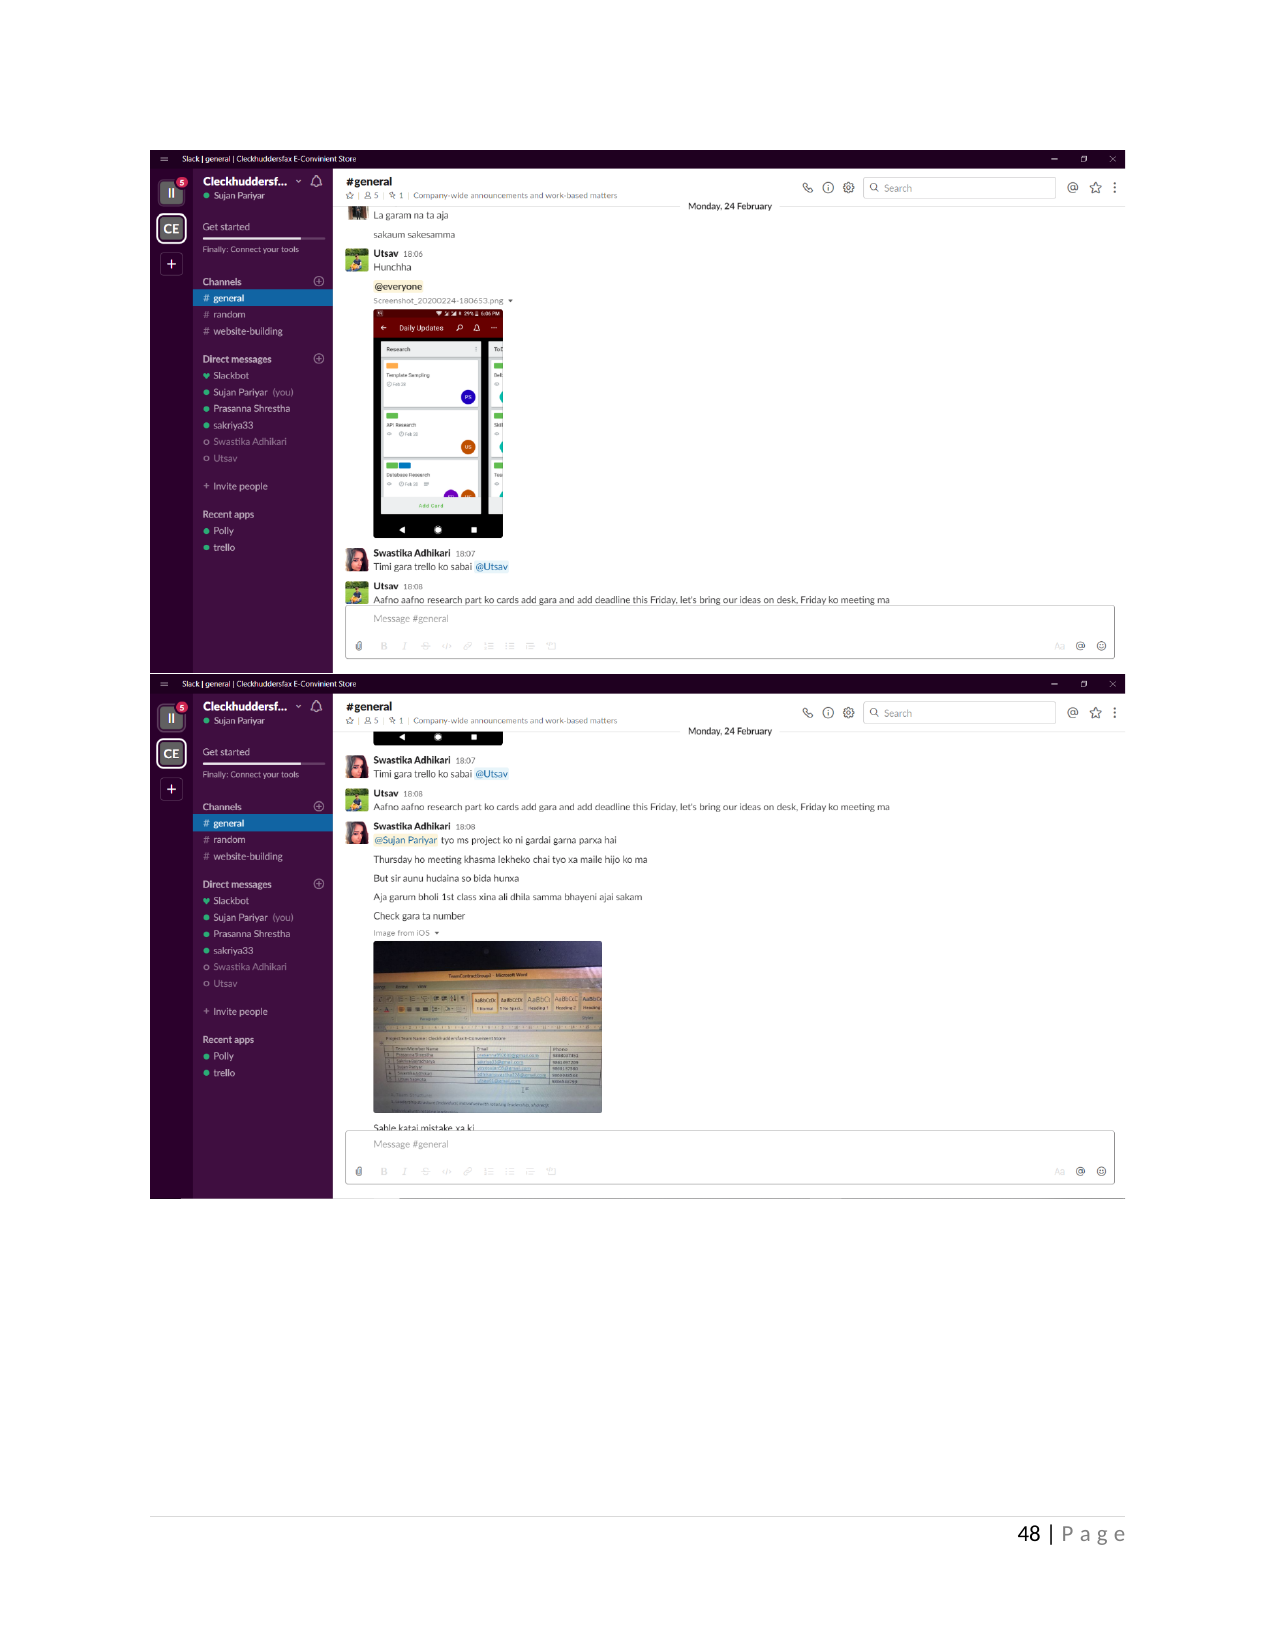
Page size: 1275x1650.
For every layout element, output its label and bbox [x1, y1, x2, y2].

picture [150, 674, 1125, 1199]
picture [150, 150, 1125, 673]
